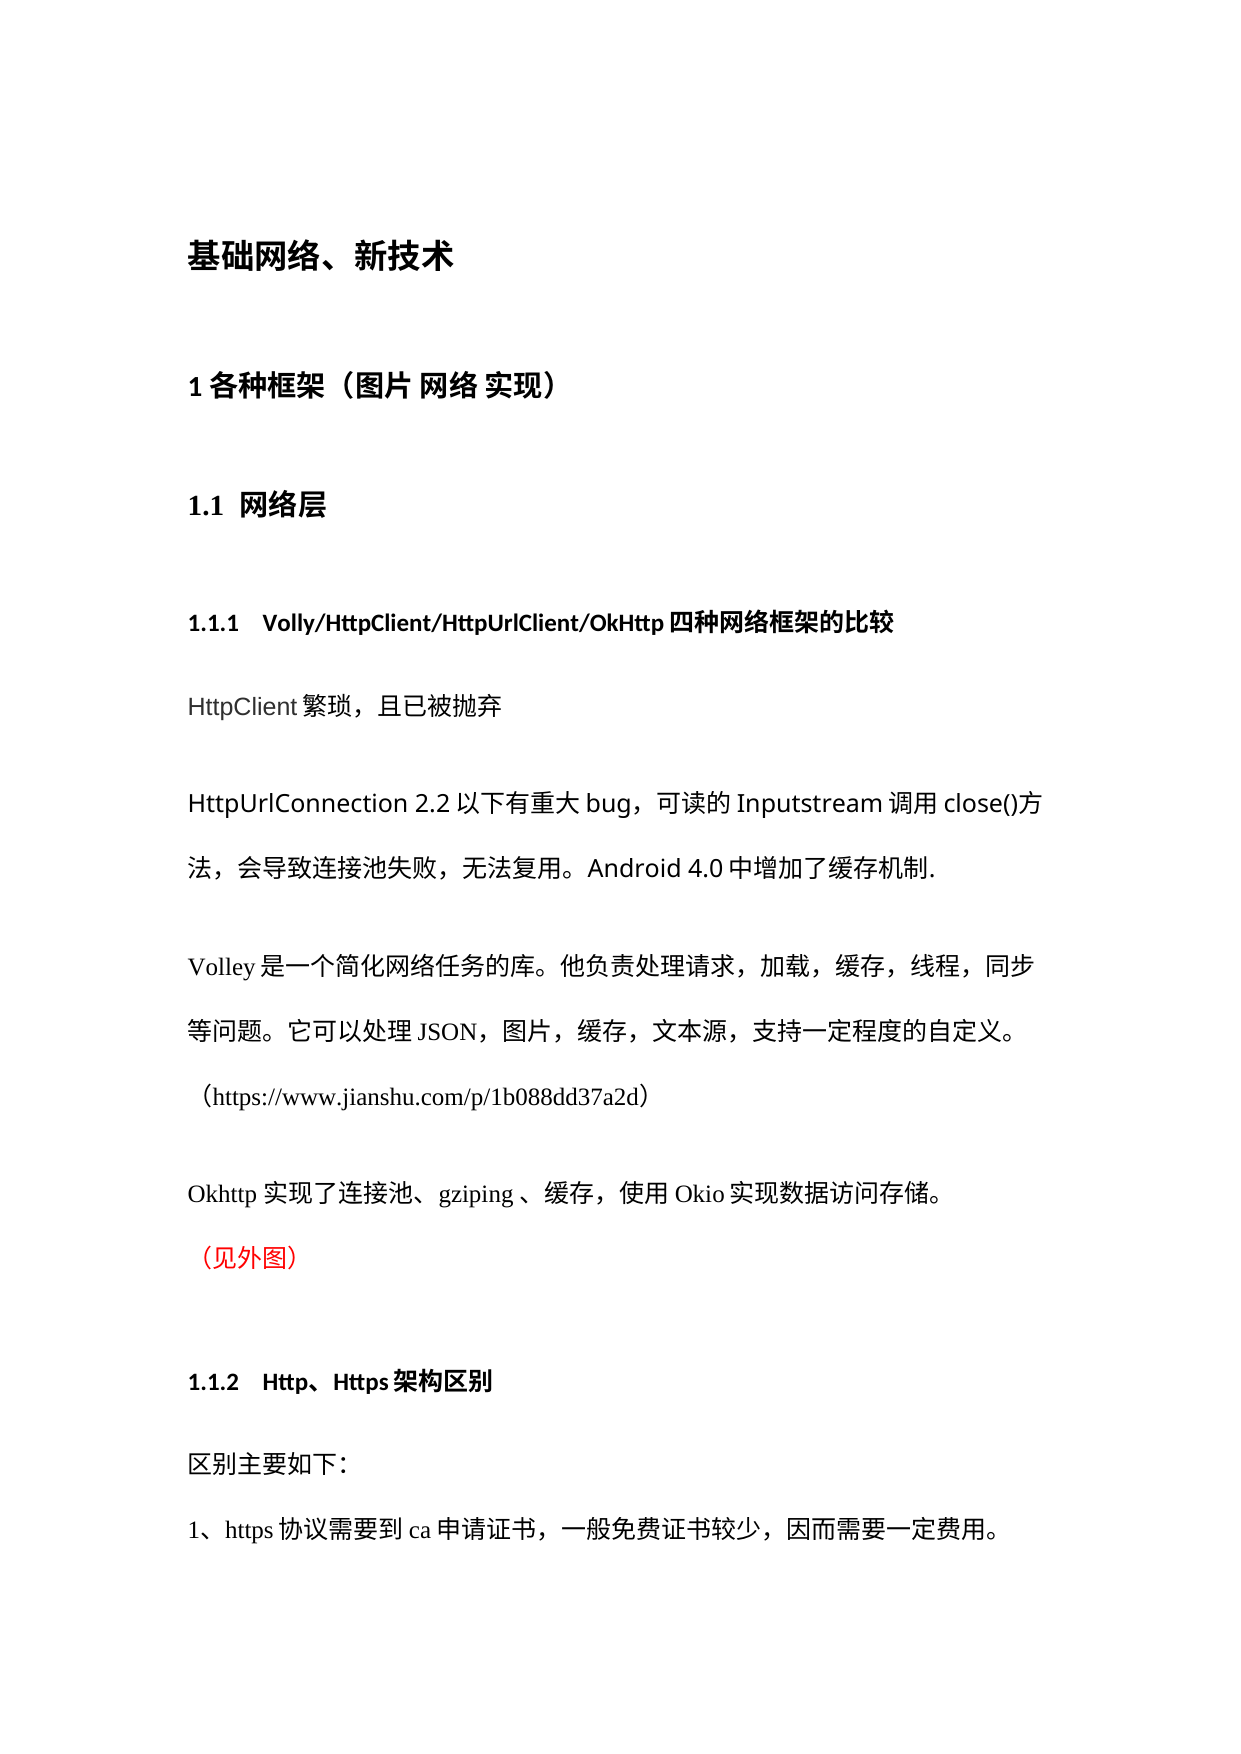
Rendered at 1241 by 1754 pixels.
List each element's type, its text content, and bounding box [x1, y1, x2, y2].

text （见外图） [187, 1224, 1053, 1289]
text 1、https协议需要到ca申请证书，一般免费证书较少，因而需要一定费用。 [187, 1496, 1053, 1561]
text Volley是一个简化网络任务的库。他负责处理请求，加载，缓存，线程，同步等问题。它可以处理JSON，图片，缓存，文本源，支持一定程度的自定义。 [187, 932, 1053, 1062]
subtitle 1 各种框架（图片 网络 实现） [187, 351, 1053, 416]
subtitle 基础网络、新技术 [187, 222, 1053, 287]
text 区别主要如下： [187, 1431, 1053, 1496]
subtitle Http、Https架构区别 [187, 1347, 1053, 1412]
text HttpUrlConnection 2.2以下有重大bug，可读的Inputstream调用close()方法，会导致连接池失败，无法复用。Android 4.0中增加了缓存机制. [187, 769, 1053, 899]
text HttpClient 繁琐，且已被抛弃 [187, 672, 1053, 737]
subtitle Volly/HttpClient/HttpUrlClient/OkHttp四种网络框架的比较 [187, 588, 1053, 653]
subtitle 网络层 [187, 470, 1053, 535]
text Okhttp 实现了连接池、gziping 、缓存，使用Okio实现数据访问存储。 [187, 1159, 1053, 1224]
text （https://www.jianshu.com/p/1b088dd37a2d） [187, 1062, 1053, 1127]
